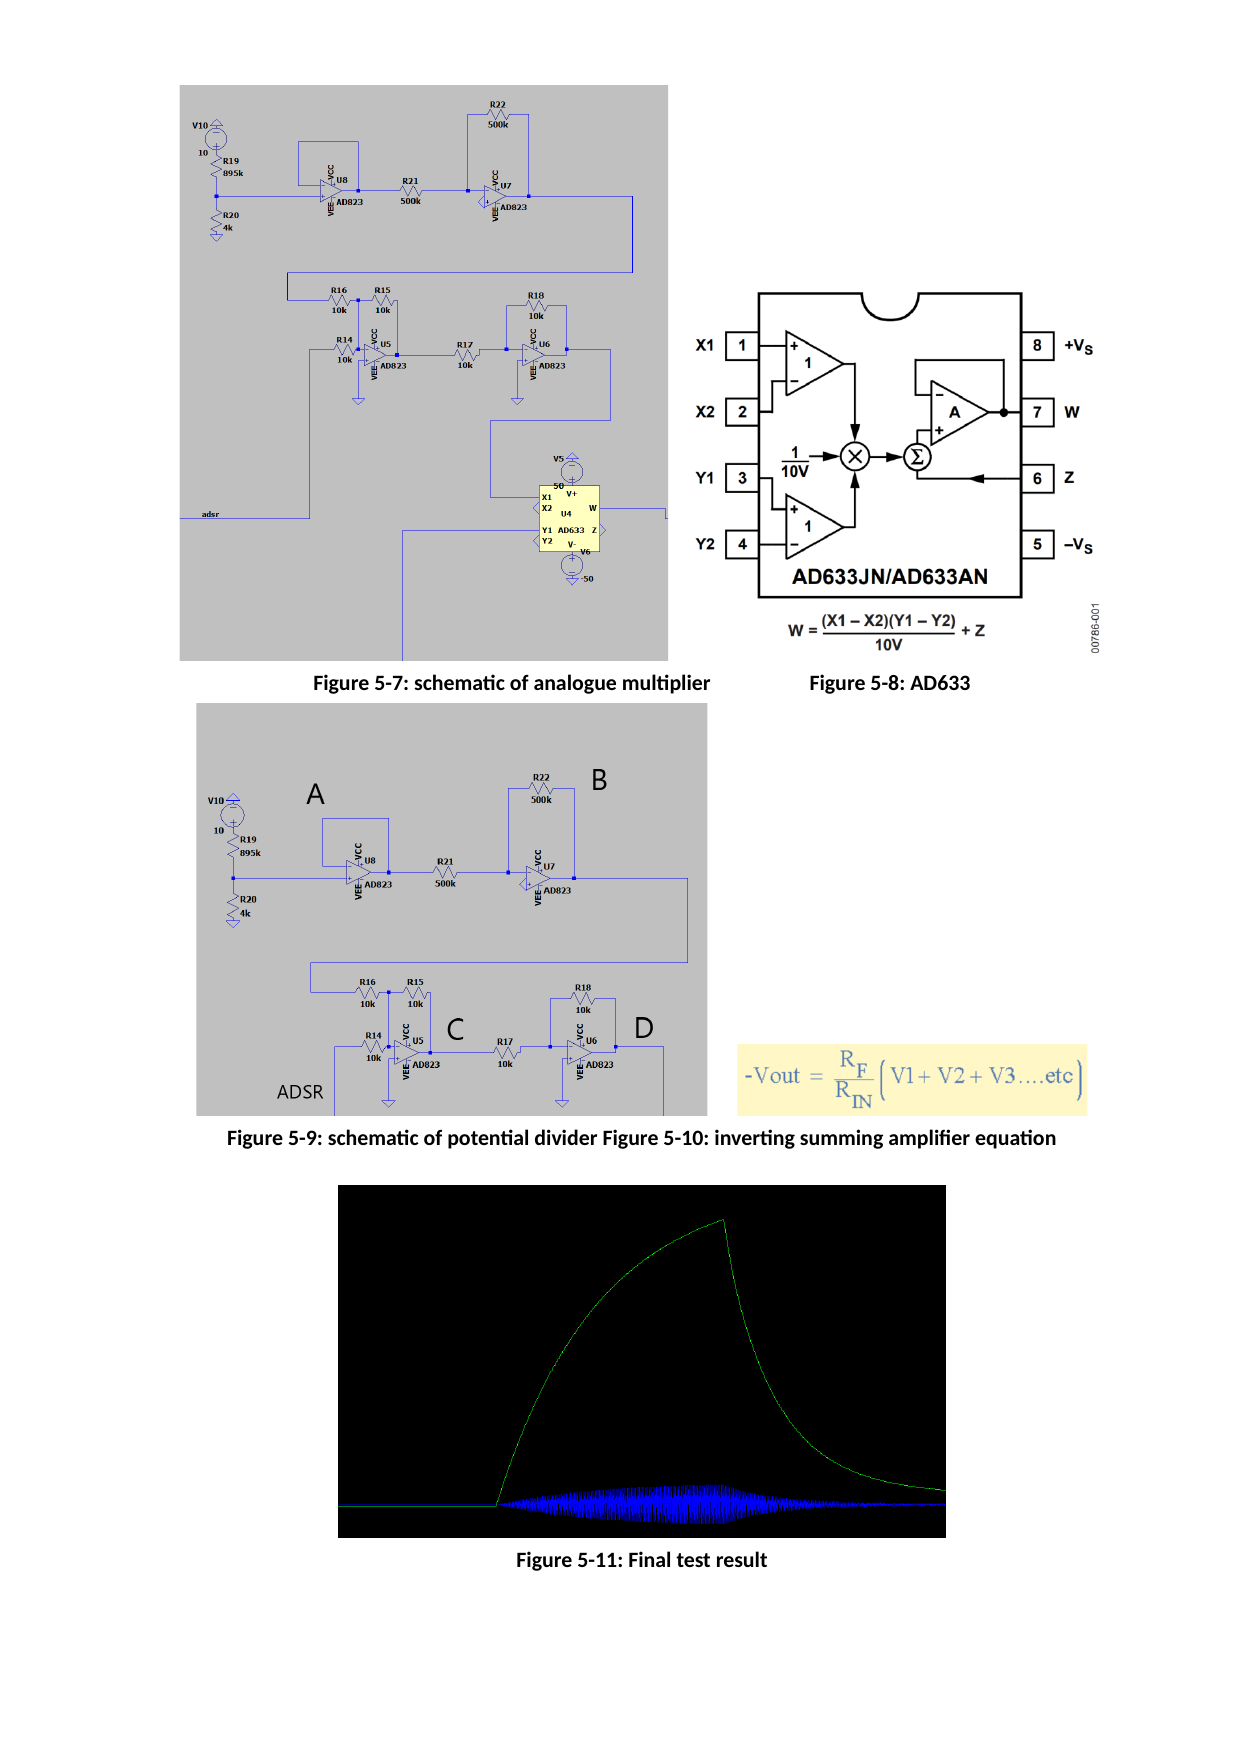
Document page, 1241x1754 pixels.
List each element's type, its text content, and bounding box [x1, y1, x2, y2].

picture [338, 1185, 946, 1538]
text Figure 5-9: schematic of potential divider Figure 5-10: inverting summing amplifier equation [75, 1121, 1165, 1153]
picture [678, 273, 1105, 661]
picture [179, 85, 669, 661]
text Figure 5-11: Final test result [75, 1543, 1165, 1576]
text Figure 5-7: schematic of analogue multiplier Figure 5-8: AD633 [75, 666, 1165, 698]
picture [737, 1044, 1088, 1116]
picture [196, 703, 708, 1116]
